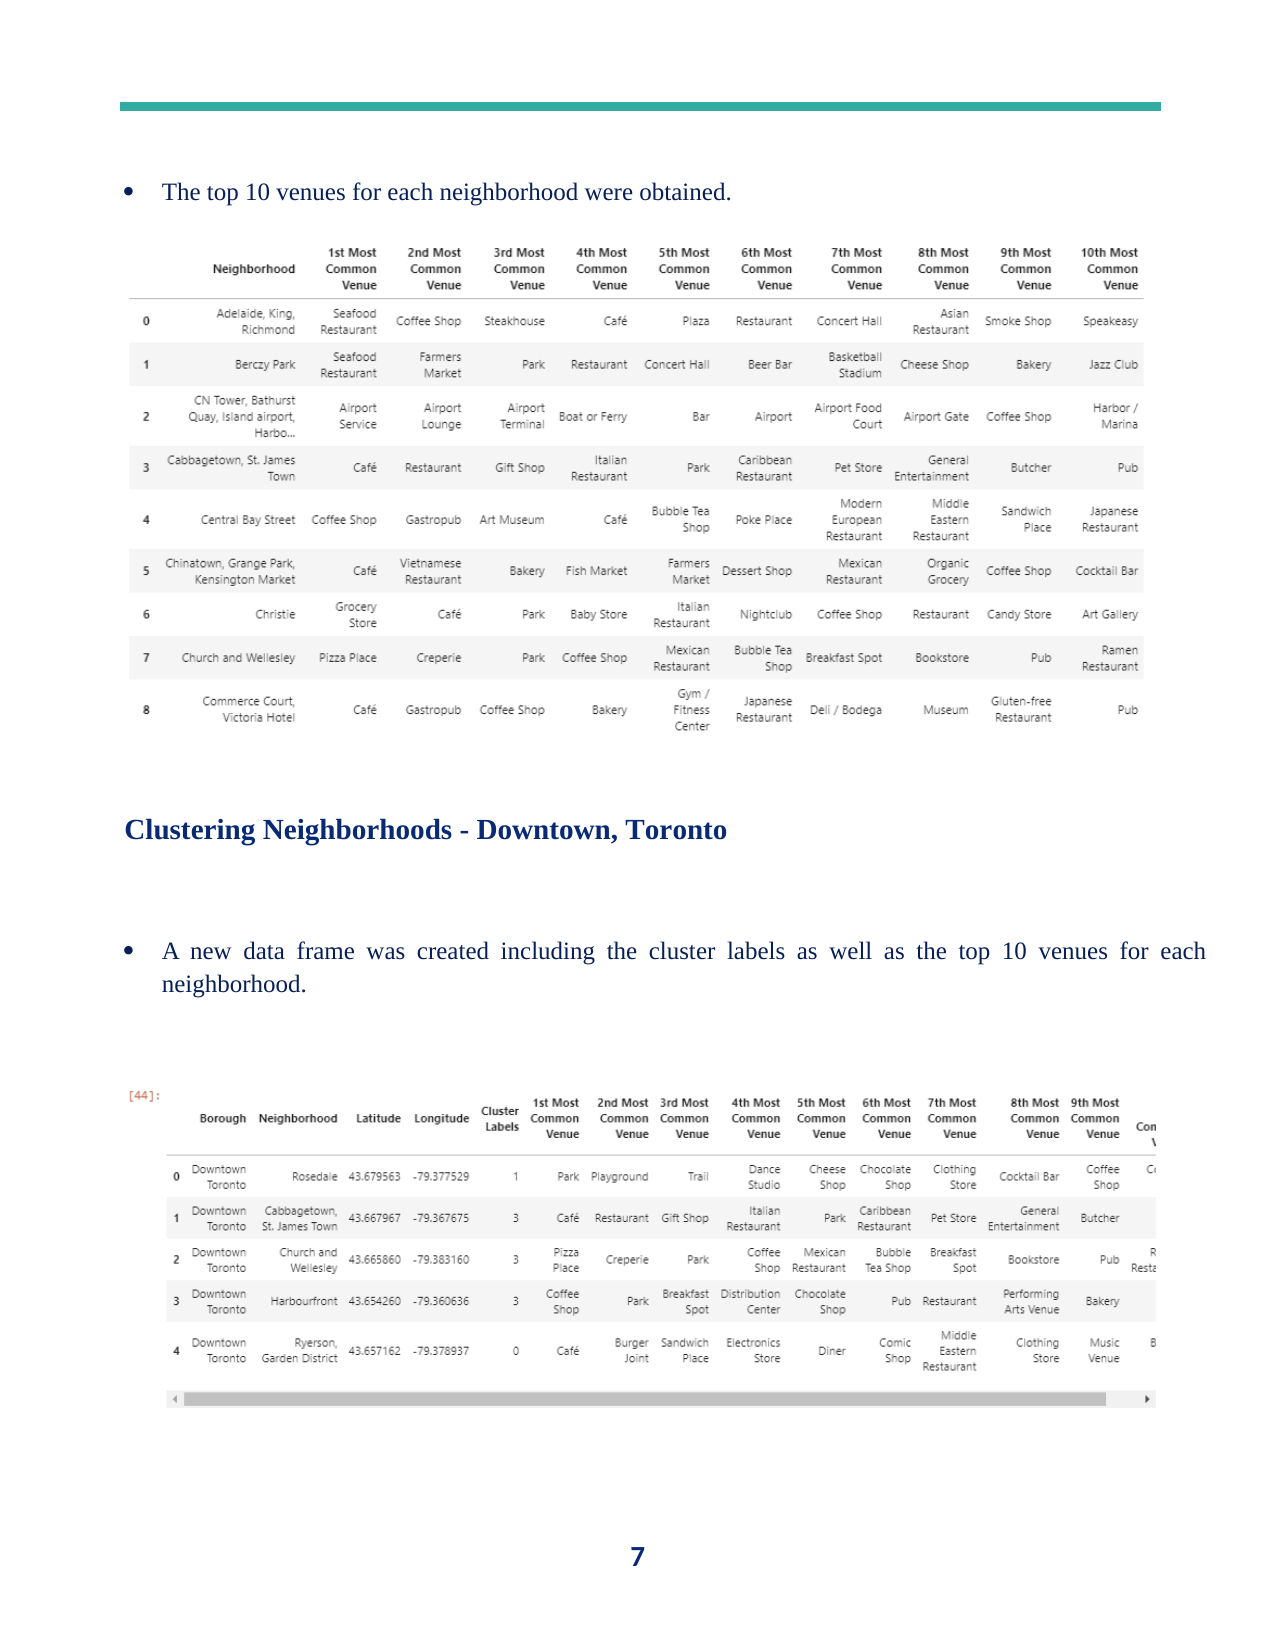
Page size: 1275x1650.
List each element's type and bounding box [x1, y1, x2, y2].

table_header [124, 152, 1208, 753]
picture [124, 235, 1160, 738]
table_header [124, 845, 1208, 1482]
picture [124, 1085, 1160, 1409]
